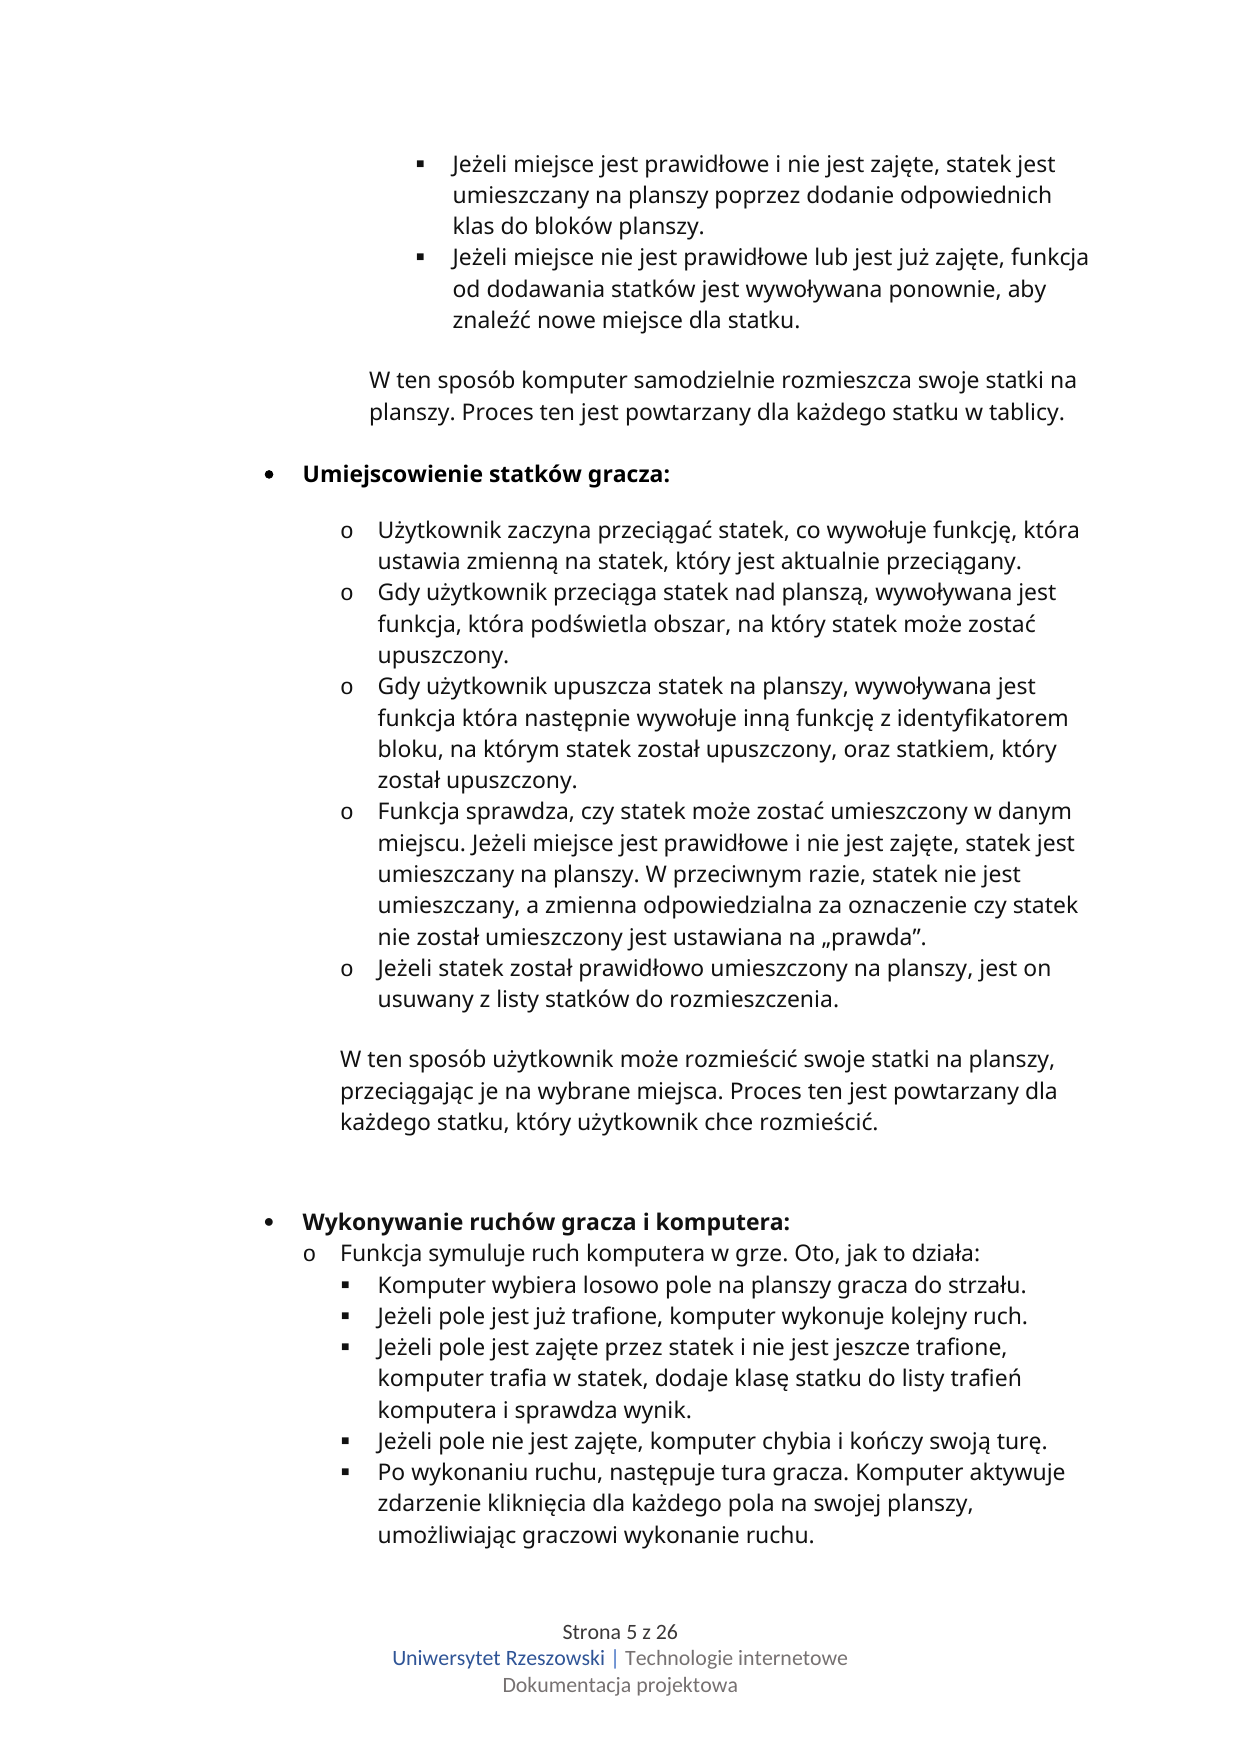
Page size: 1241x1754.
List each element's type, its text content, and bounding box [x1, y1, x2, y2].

list Funkcja sprawdza, czy statek może zostać umieszczony w danym miejscu. Jeżeli miejsce jest prawidłowe i nie jest zajęte, statek jest umieszczany na planszy. W przeciwnym razie, statek nie jest umieszczany, a zmienna odpowiedzialna za oznaczenie czy statek nie został umieszczony jest ustawiana na „prawda”. [340, 795, 1093, 952]
list Jeżeli pole jest zajęte przez statek i nie jest jeszcze trafione, komputer trafia w statek, dodaje klasę statku do listy trafień komputera i sprawdza wynik. [340, 1331, 1093, 1425]
list Użytkownik zaczyna przeciągać statek, co wywołuje funkcję, która ustawia zmienną na statek, który jest aktualnie przeciągany. [340, 514, 1093, 576]
text W ten sposób komputer samodzielnie rozmieszcza swoje statki na planszy. Proces ten jest powtarzany dla każdego statku w tablicy. [369, 364, 1093, 427]
list Jeżeli miejsce nie jest prawidłowe lub jest już zajęte, funkcja od dodawania statków jest wywoływana ponownie, aby znaleźć nowe miejsce dla statku. [415, 241, 1093, 335]
list Funkcja symuluje ruch komputera w grze. Oto, jak to działa: [302, 1237, 1093, 1268]
list Jeżeli pole jest już trafione, komputer wykonuje kolejny ruch. [340, 1300, 1093, 1331]
list Umiejscowienie statków gracza: [265, 458, 1093, 489]
text W ten sposób użytkownik może rozmieścić swoje statki na planszy, przeciągając je na wybrane miejsca. Proces ten jest powtarzany dla każdego statku, który użytkownik chce rozmieścić. [340, 1043, 1093, 1137]
list Gdy użytkownik przeciąga statek nad planszą, wywoływana jest funkcja, która podświetla obszar, na który statek może zostać upuszczony. [340, 576, 1093, 670]
list Jeżeli miejsce jest prawidłowe i nie jest zajęte, statek jest umieszczany na planszy poprzez dodanie odpowiednich klas do bloków planszy. [415, 148, 1093, 241]
list Gdy użytkownik upuszcza statek na planszy, wywoływana jest funkcja która następnie wywołuje inną funkcję z identyfikatorem bloku, na którym statek został upuszczony, oraz statkiem, który został upuszczony. [340, 670, 1093, 795]
list Jeżeli pole nie jest zajęte, komputer chybia i kończy swoją turę. [340, 1425, 1093, 1456]
list Komputer wybiera losowo pole na planszy gracza do strzału. [340, 1268, 1093, 1300]
list Wykonywanie ruchów gracza i komputera: [265, 1206, 1093, 1237]
list Po wykonaniu ruchu, następuje tura gracza. Komputer aktywuje zdarzenie kliknięcia dla każdego pola na swojej planszy, umożliwiając graczowi wykonanie ruchu. [340, 1456, 1093, 1550]
list Jeżeli statek został prawidłowo umieszczony na planszy, jest on usuwany z listy statków do rozmieszczenia. [340, 952, 1093, 1014]
